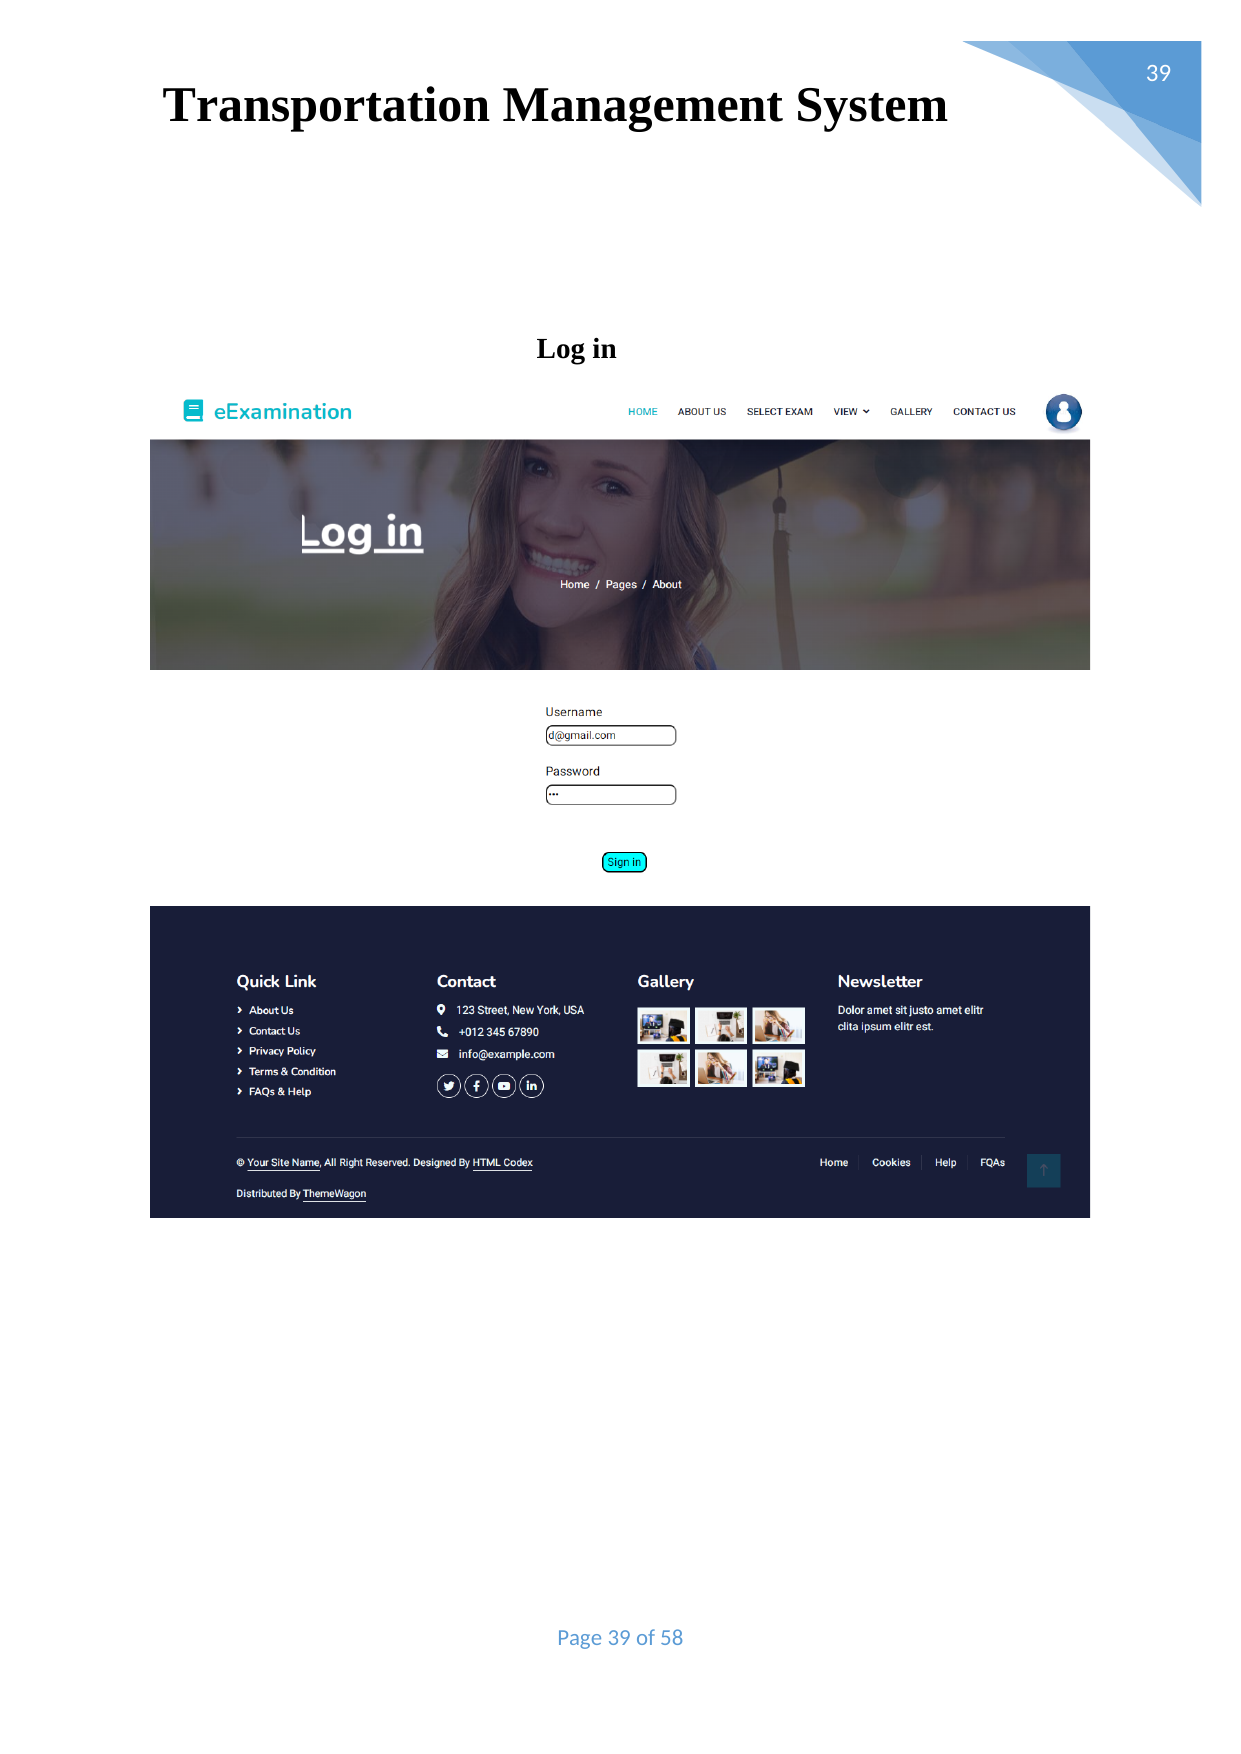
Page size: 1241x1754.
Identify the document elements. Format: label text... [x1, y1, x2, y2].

picture [962, 41, 1202, 207]
text Log in [150, 332, 1090, 365]
picture [150, 384, 1091, 1218]
